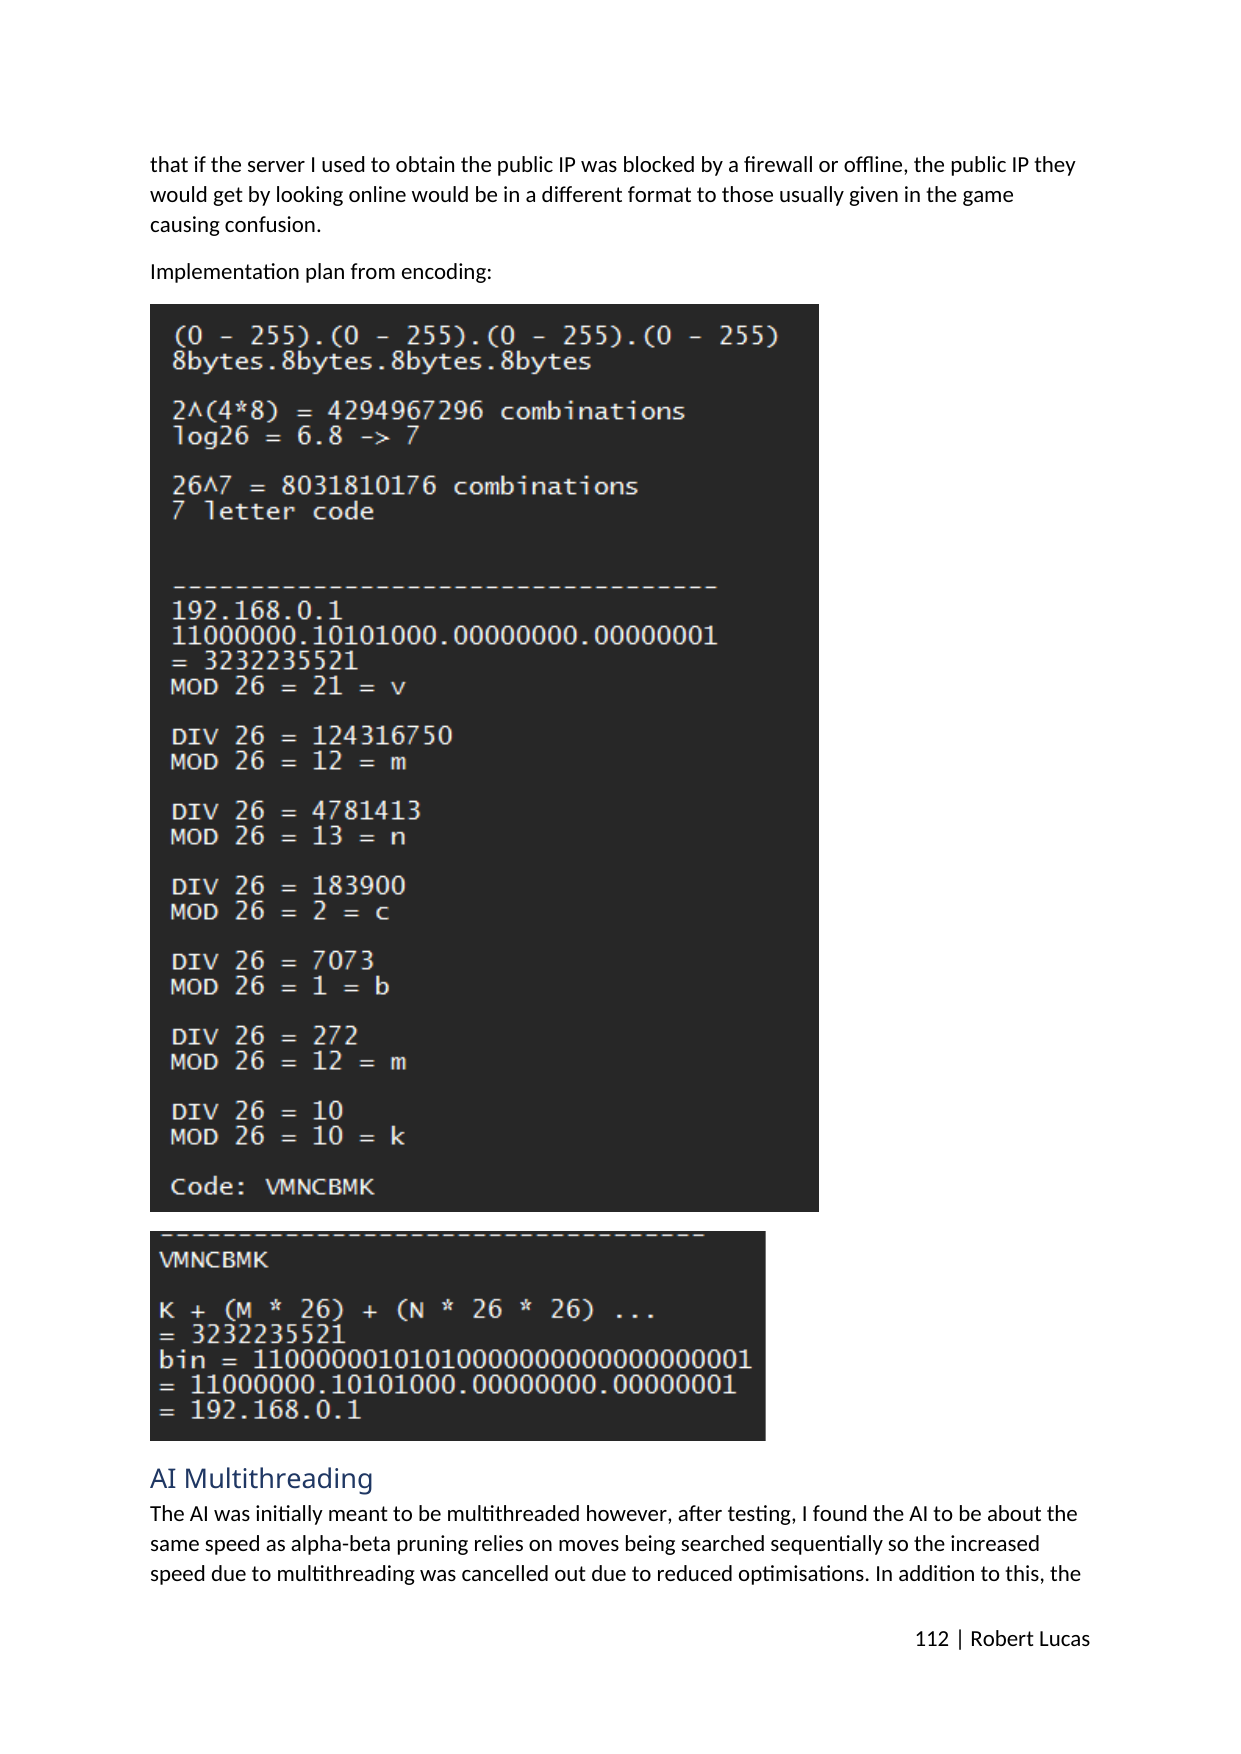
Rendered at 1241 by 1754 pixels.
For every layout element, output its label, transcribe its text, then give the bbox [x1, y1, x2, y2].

picture [150, 304, 819, 1212]
text Implementation plan from encoding: [150, 257, 1090, 285]
subtitle AI Multithreading [150, 1459, 1090, 1496]
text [150, 150, 1090, 238]
picture [150, 1231, 766, 1441]
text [150, 1499, 1090, 1587]
